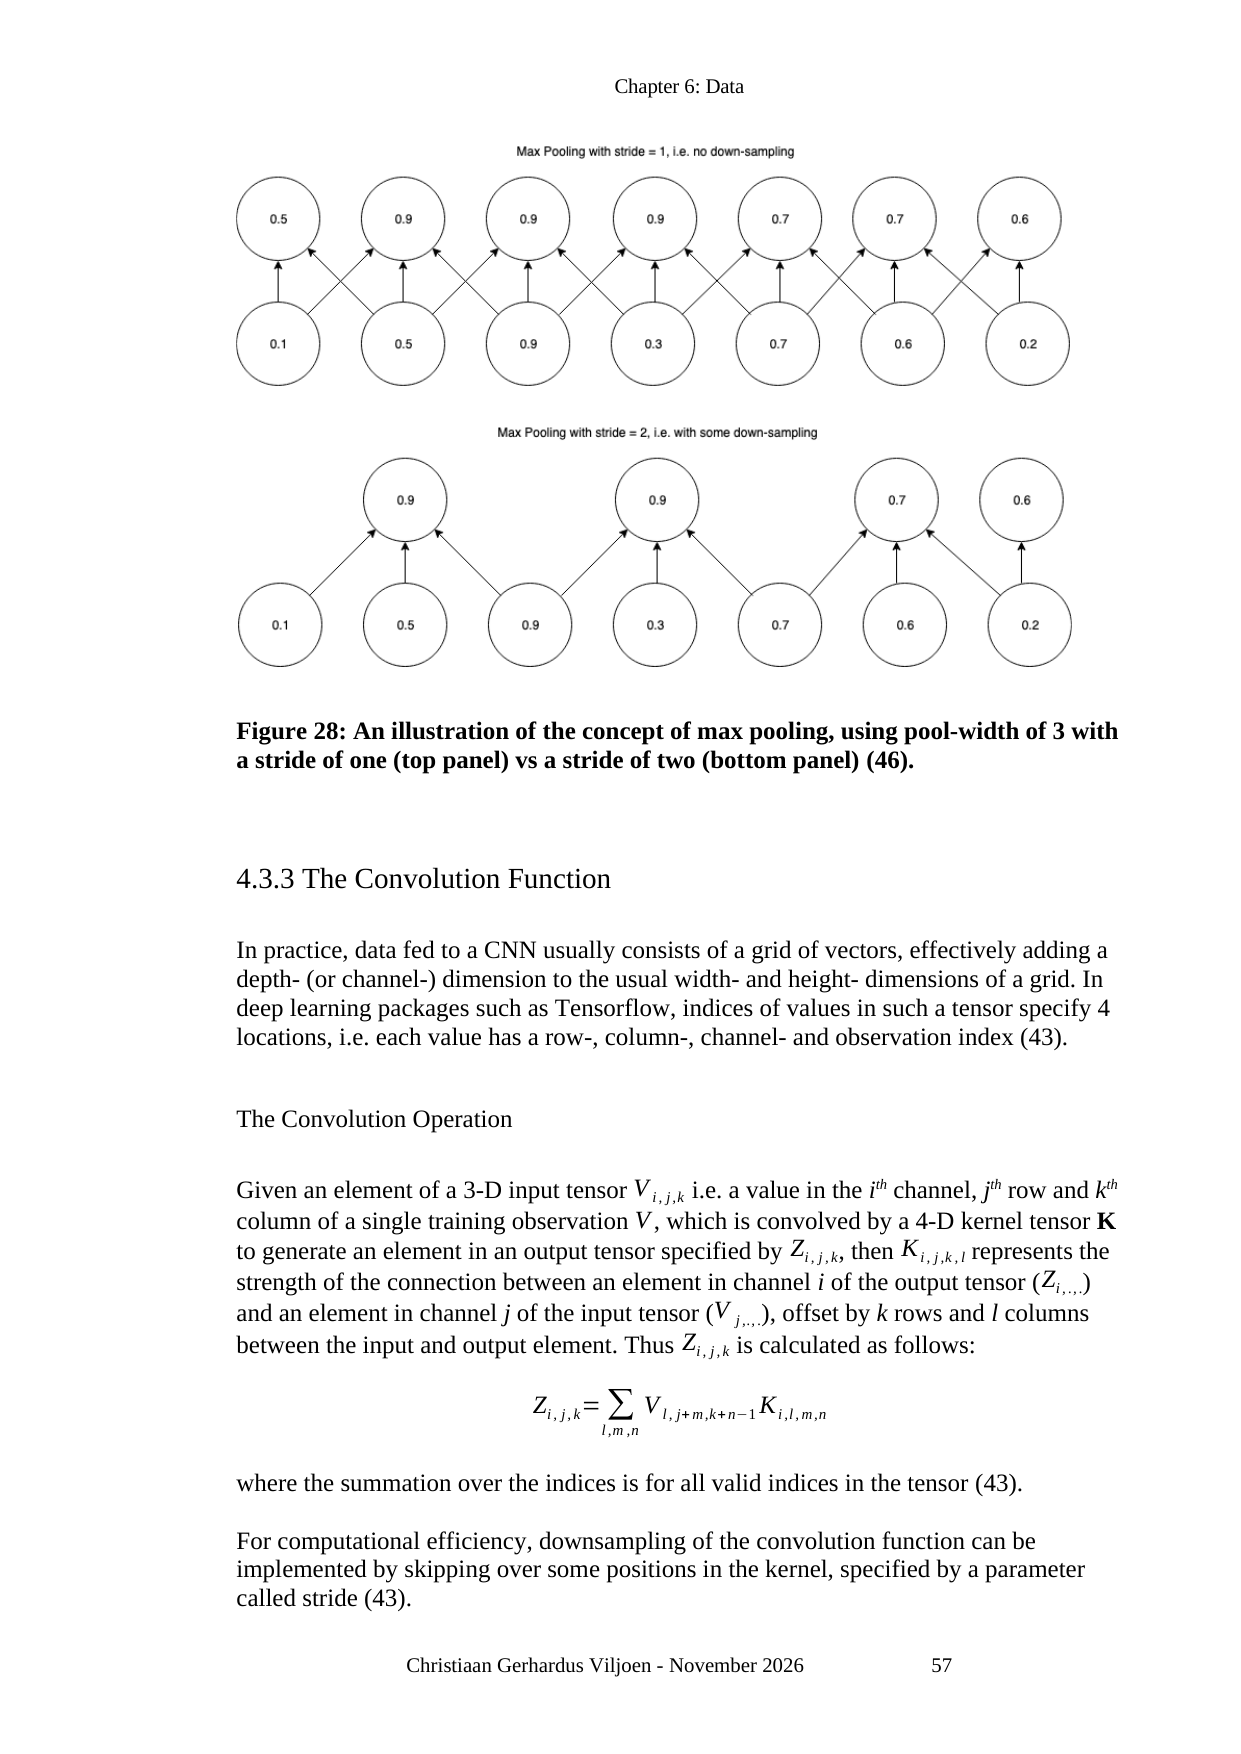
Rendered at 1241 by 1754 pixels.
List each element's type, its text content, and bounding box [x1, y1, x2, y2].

text For computational efficiency, downsampling of the convolution function can be implemented by skipping over some positions in the kernel, specified by a parameter called stride . [236, 1526, 1122, 1612]
picture [236, 135, 1072, 667]
subtitle The Convolution Operation [236, 1104, 1122, 1133]
text Figure 28: An illustration of the concept of max pooling, using pool-width of 3 with a stride of one (top panel) vs a stride of two (bottom panel) . [236, 716, 1122, 774]
text where the summation over the indices is for all valid indices in the tensor . [236, 1468, 1122, 1497]
text In practice, data fed to a CNN usually consists of a grid of vectors, effectively adding a depth- (or channel-) dimension to the usual width- and height- dimensions of a grid. In deep learning packages such as Tensorflow, indices of values in such a tensor specify 4 locations, i.e. each value has a row-, column-, channel- and observation index . [236, 936, 1122, 1051]
text Given an element of a 3-D input tensor i.e. a value in the ith channel, jth row and kth column of a single training observation , which is convolved by a 4-D kernel tensor K to generate an element in an output tensor specified by , then represents the strength of the connection between an element in channel i of the output tensor () and an element in channel j of the input tensor (), offset by k rows and l columns between the input and output element. Thus is calculated as follows: [236, 1174, 1122, 1360]
subtitle The Convolution Function [236, 861, 1122, 894]
